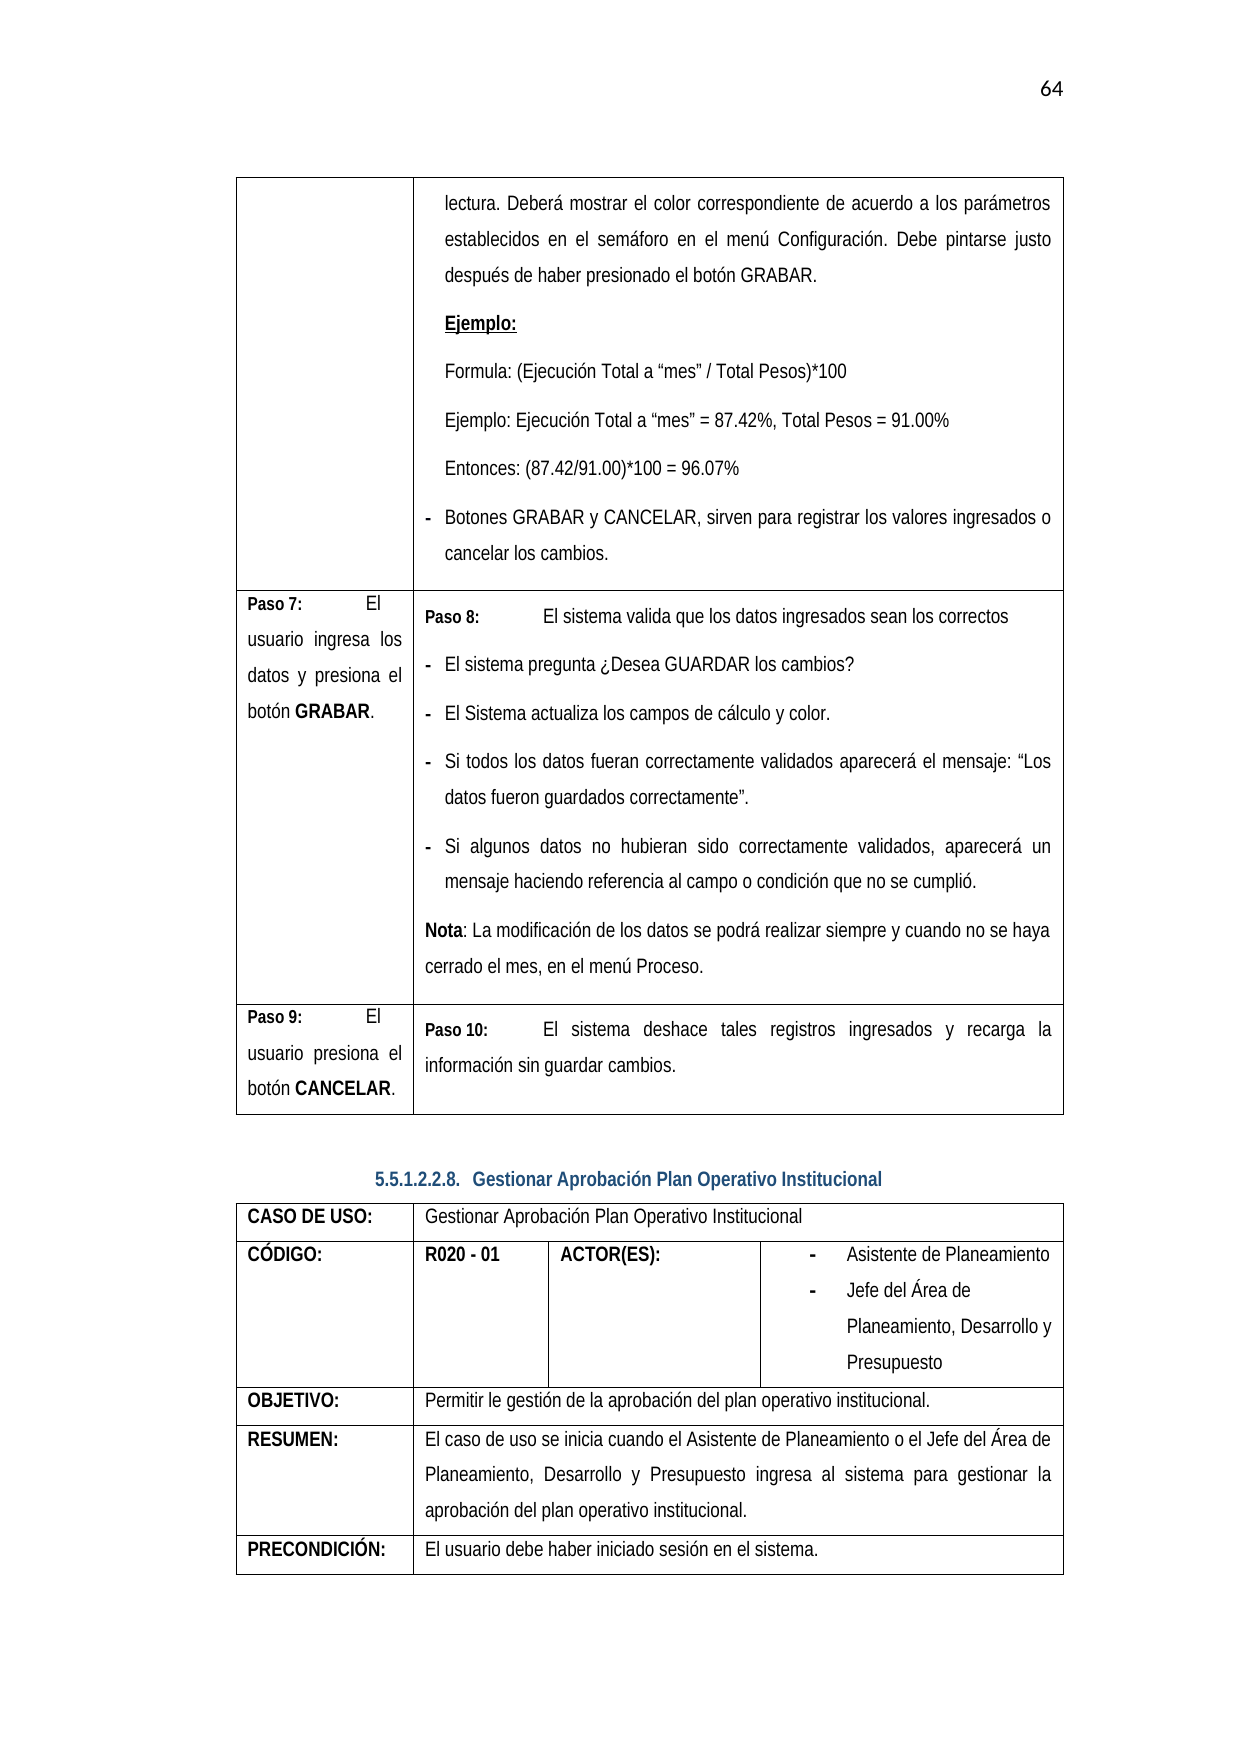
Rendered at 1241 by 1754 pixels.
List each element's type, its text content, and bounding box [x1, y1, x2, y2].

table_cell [414, 178, 1063, 590]
table_cell OBJETIVO: [237, 1388, 413, 1425]
table_cell ACTOR(ES): [549, 1242, 760, 1387]
table_cell Asistente de Planeamiento Jefe del Área de Planeamiento, Desarrollo y Presupuesto [761, 1242, 1063, 1387]
table_cell El usuario presiona el botón CANCELAR. [237, 1005, 413, 1113]
table_cell El usuario ingresa los datos y presiona el botón GRABAR. [237, 591, 413, 1003]
table_cell El sistema valida que los datos ingresados sean los correctos El sistema pregunta ¿Desea GUARDAR los cambios? El Sistema actualiza los campos de cálculo y color. Si todos los datos fueran correctamente validados aparecerá el mensaje: “Los datos fueron guardados correctamente”. Si algunos datos no hubieran sido correctamente validados, aparecerá un mensaje haciendo referencia al campo o condición que no se cumplió. Nota: La modificación de los datos se podrá realizar siempre y cuando no se haya cerrado el mes, en el menú Proceso. [414, 591, 1063, 1003]
table_cell El caso de uso se inicia cuando el Asistente de Planeamiento o el Jefe del Área de Planeamiento, Desarrollo y Presupuesto ingresa al sistema para gestionar la aprobación del plan operativo institucional. [414, 1426, 1063, 1535]
list Gestionar Aprobación Plan Operativo Institucional [375, 1167, 1063, 1191]
table_cell El sistema deshace tales registros ingresados y recarga la información sin guardar cambios. [414, 1005, 1063, 1113]
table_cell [237, 178, 413, 590]
table_cell RESUMEN: [237, 1426, 413, 1535]
table_cell R020 - 01 [414, 1242, 548, 1387]
table_header Gestionar Aprobación Plan Operativo Institucional [414, 1204, 1063, 1241]
table_header CASO DE USO: [237, 1204, 413, 1241]
table_cell Permitir le gestión de la aprobación del plan operativo institucional. [414, 1388, 1063, 1425]
table_cell CÓDIGO: [237, 1242, 413, 1387]
table_cell El usuario debe haber iniciado sesión en el sistema. [414, 1536, 1063, 1573]
table_cell PRECONDICIÓN: [237, 1536, 413, 1573]
